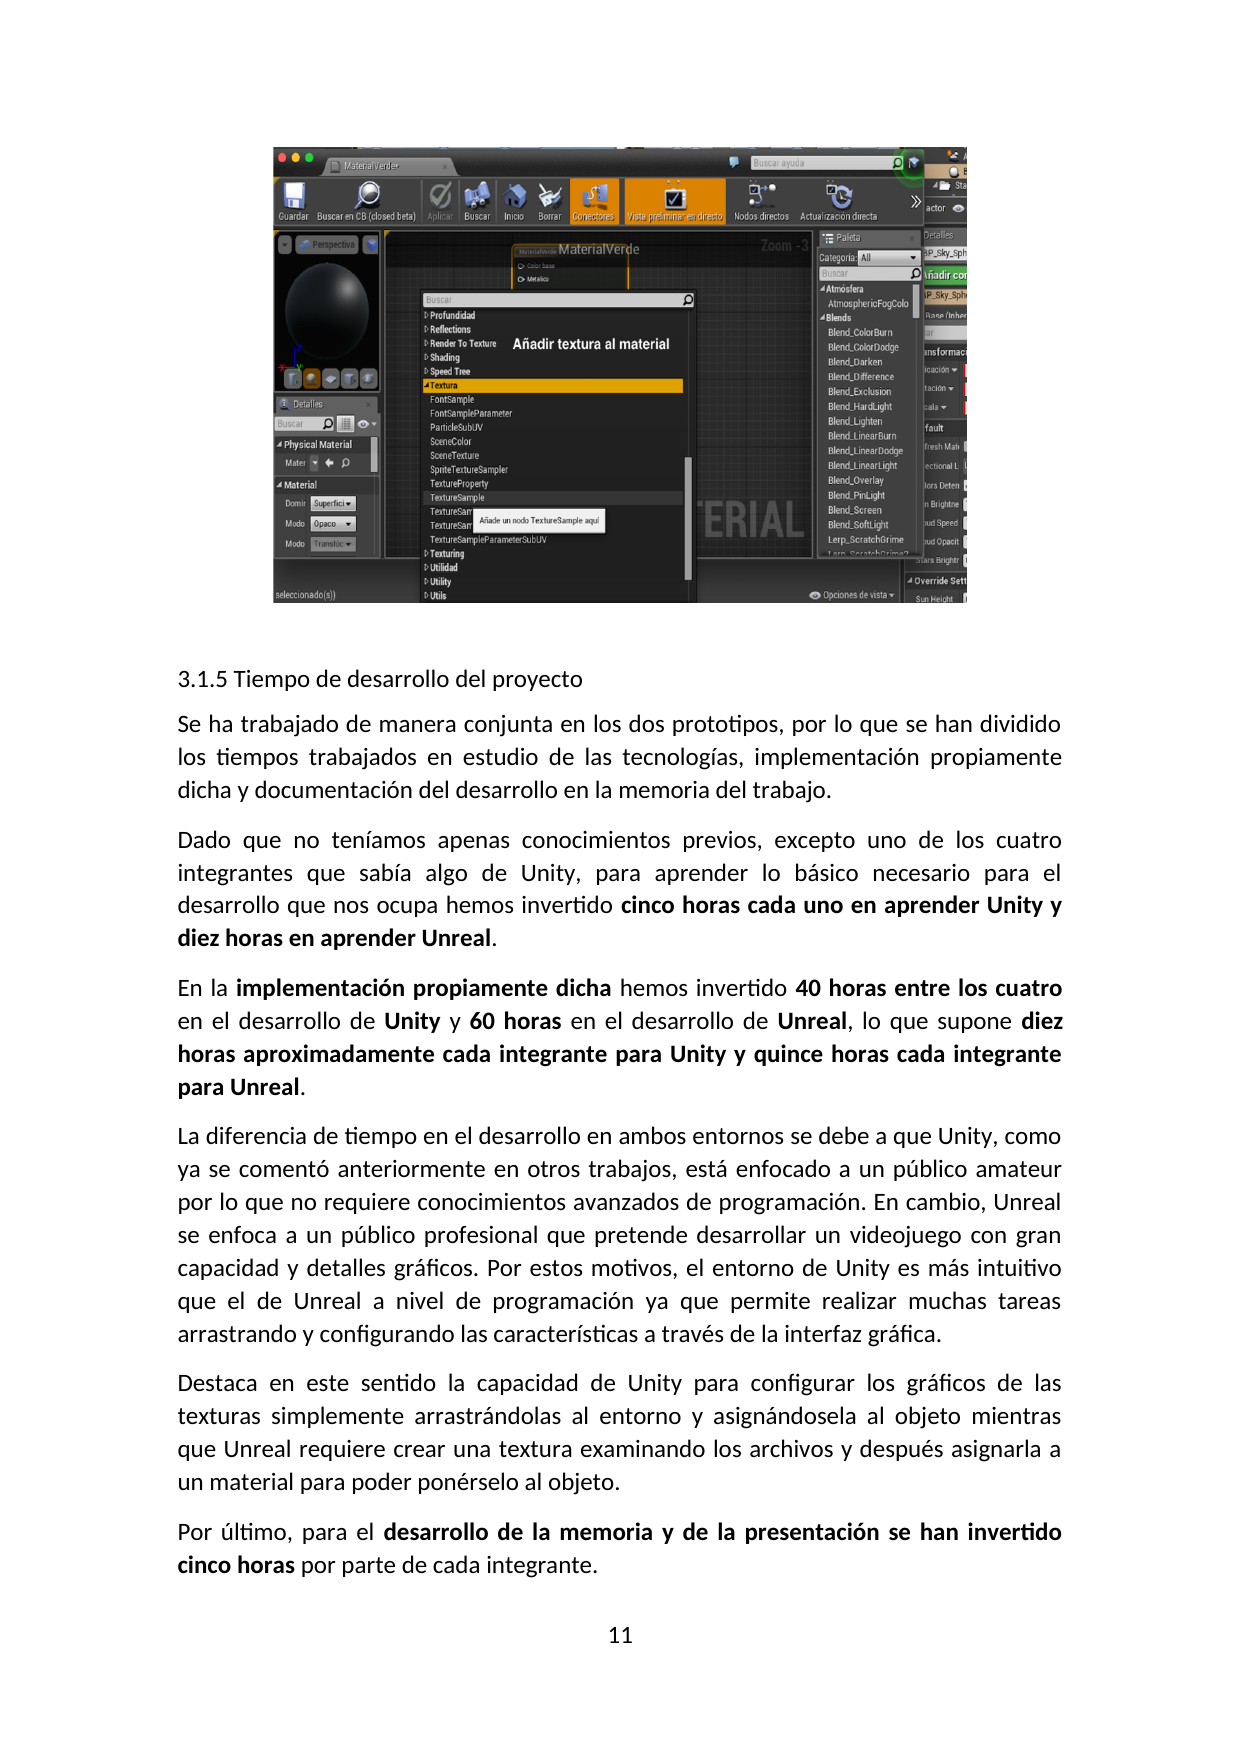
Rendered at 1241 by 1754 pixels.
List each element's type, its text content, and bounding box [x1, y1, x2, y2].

picture [273, 147, 967, 603]
text En la implementación propiamente dicha hemos invertido 40 horas entre los cuatro en el desarrollo de Unity y 60 horas en el desarrollo de Unreal, lo que supone diez horas aproximadamente cada integrante para Unity y quince horas cada integrante para Unreal. [177, 972, 1063, 1101]
text Dado que no teníamos apenas conocimientos previos, excepto uno de los cuatro integrantes que sabía algo de Unity, para aprender lo básico necesario para el desarrollo que nos ocupa hemos invertido cinco horas cada uno en aprender Unity y diez horas en aprender Unreal. [177, 824, 1063, 953]
text Por último, para el desarrollo de la memoria y de la presentación se han invertido cinco horas por parte de cada integrante. [177, 1516, 1063, 1579]
text La diferencia de tiempo en el desarrollo en ambos entornos se debe a que Unity, como ya se comentó anteriormente en otros trabajos, está enfocado a un público amateur por lo que no requiere conocimientos avanzados de programación. En cambio, Unreal se enfoca a un público profesional que pretende desarrollar un videojuego con gran capacidad y detalles gráficos. Por estos motivos, el entorno de Unity es más intuitivo que el de Unreal a nivel de programación ya que permite realizar muchas tareas arrastrando y configurando las características a través de la interfaz gráfica. [177, 1121, 1063, 1348]
text Destaca en este sentido la capacidad de Unity para configurar los gráficos de las texturas simplemente arrastrándolas al entorno y asignándosela al objeto mientras que Unreal requiere crear una textura examinando los archivos y después asignarla a un material para poder ponérselo al objeto. [177, 1368, 1063, 1497]
text Se ha trabajado de manera conjunta en los dos prototipos, por lo que se han dividido los tiempos trabajados en estudio de las tecnologías, implementación propiamente dicha y documentación del desarrollo en la memoria del trabajo. [177, 708, 1063, 805]
subtitle 3.1.5 Tiempo de desarrollo del proyecto [177, 663, 1063, 693]
